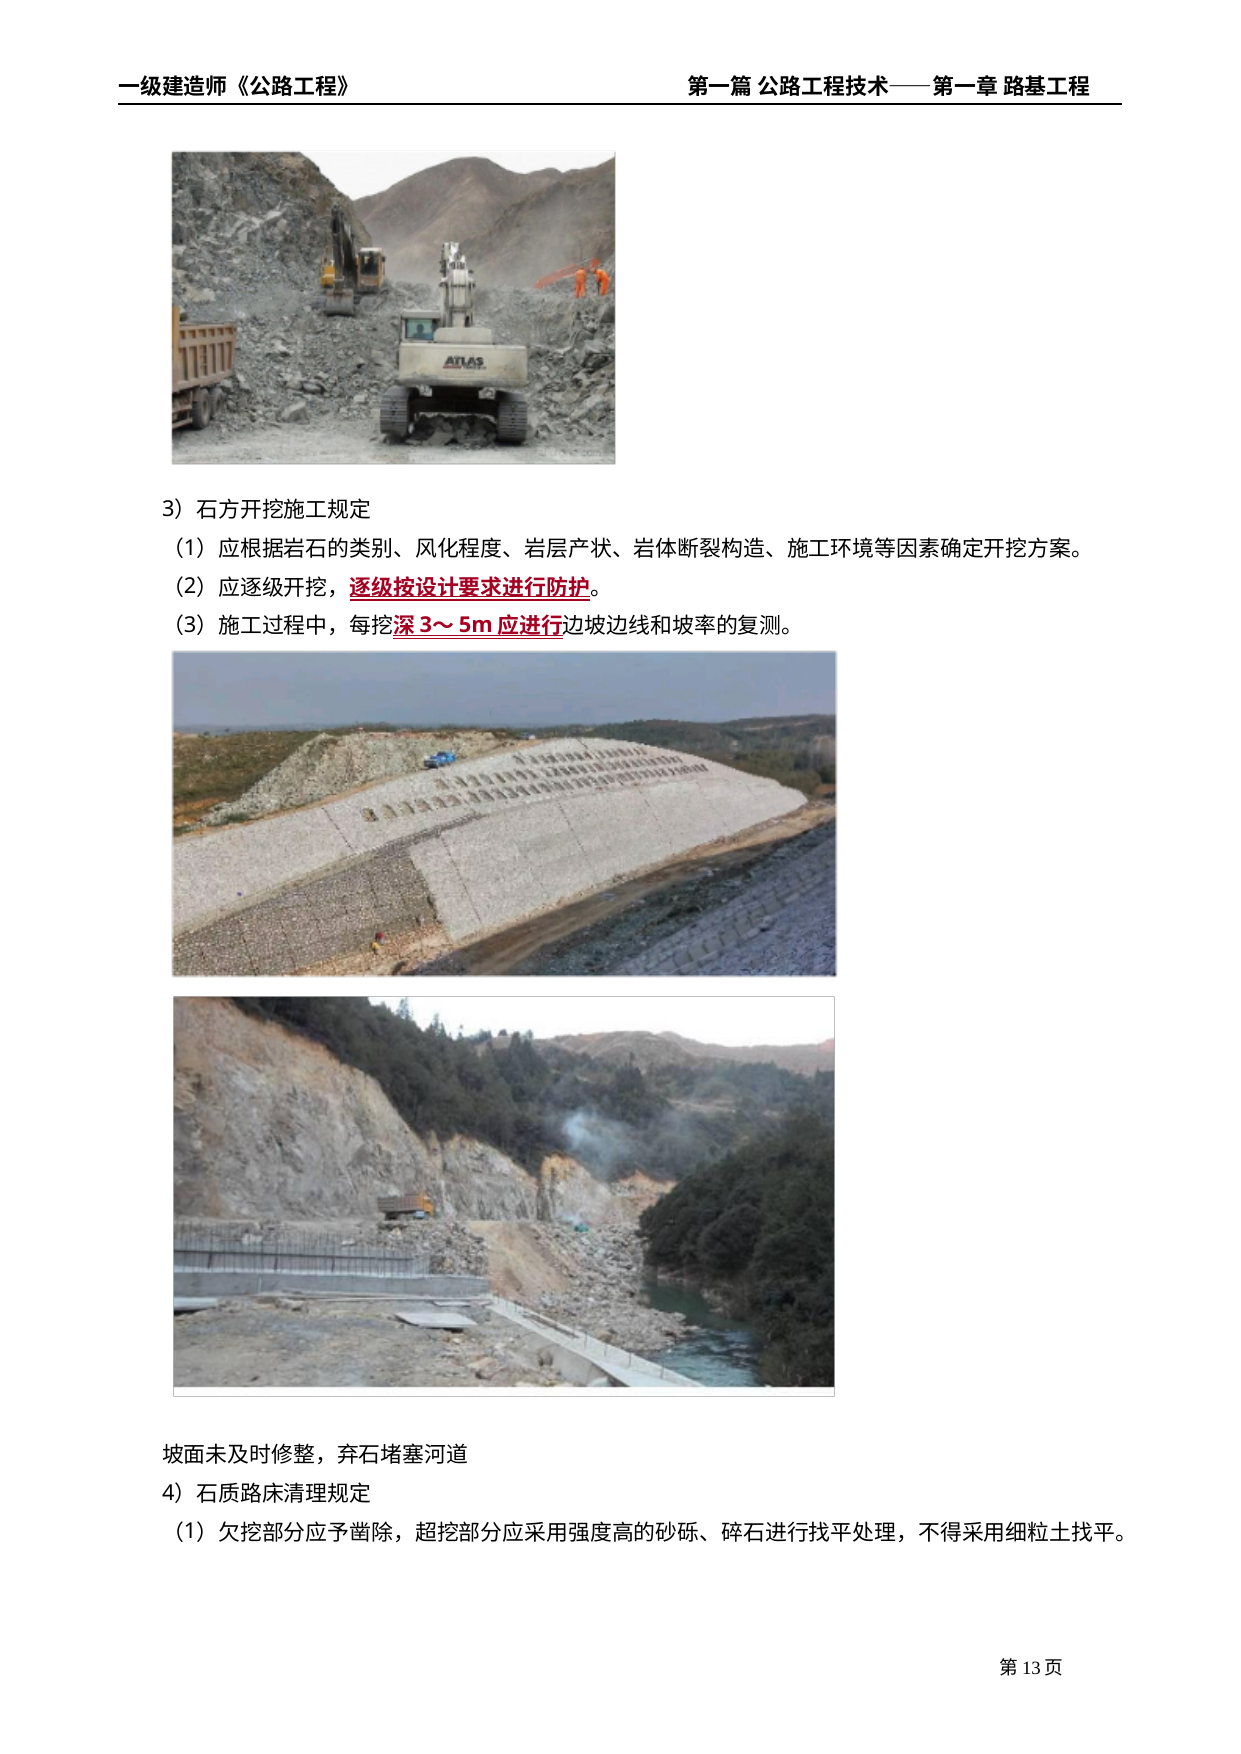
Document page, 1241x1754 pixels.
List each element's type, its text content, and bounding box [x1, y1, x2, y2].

text （1）应根据岩石的类别、风化程度、岩层产状、岩体断裂构造、施工环境等因素确定开挖方案。 [118, 530, 1122, 564]
text 4）石质路床清理规定 [118, 1475, 1122, 1509]
picture [166, 645, 842, 982]
text 坡面未及时修整，弃石堵塞河道 [118, 1436, 1122, 1470]
text （3）施工过程中，每挖深3～ 5m应进行边坡边线和坡率的复测。 [118, 607, 1122, 641]
text （2）应逐级开挖，逐级按设计要求进行防护。 [118, 568, 1122, 602]
text （1）欠挖部分应予凿除，超挖部分应采用强度高的砂砾、碎石进行找平处理，不得采用细粒土找平。 [118, 1513, 1122, 1586]
picture [166, 146, 620, 469]
picture [166, 990, 841, 1403]
text 3）石方开挖施工规定 [118, 491, 1122, 525]
